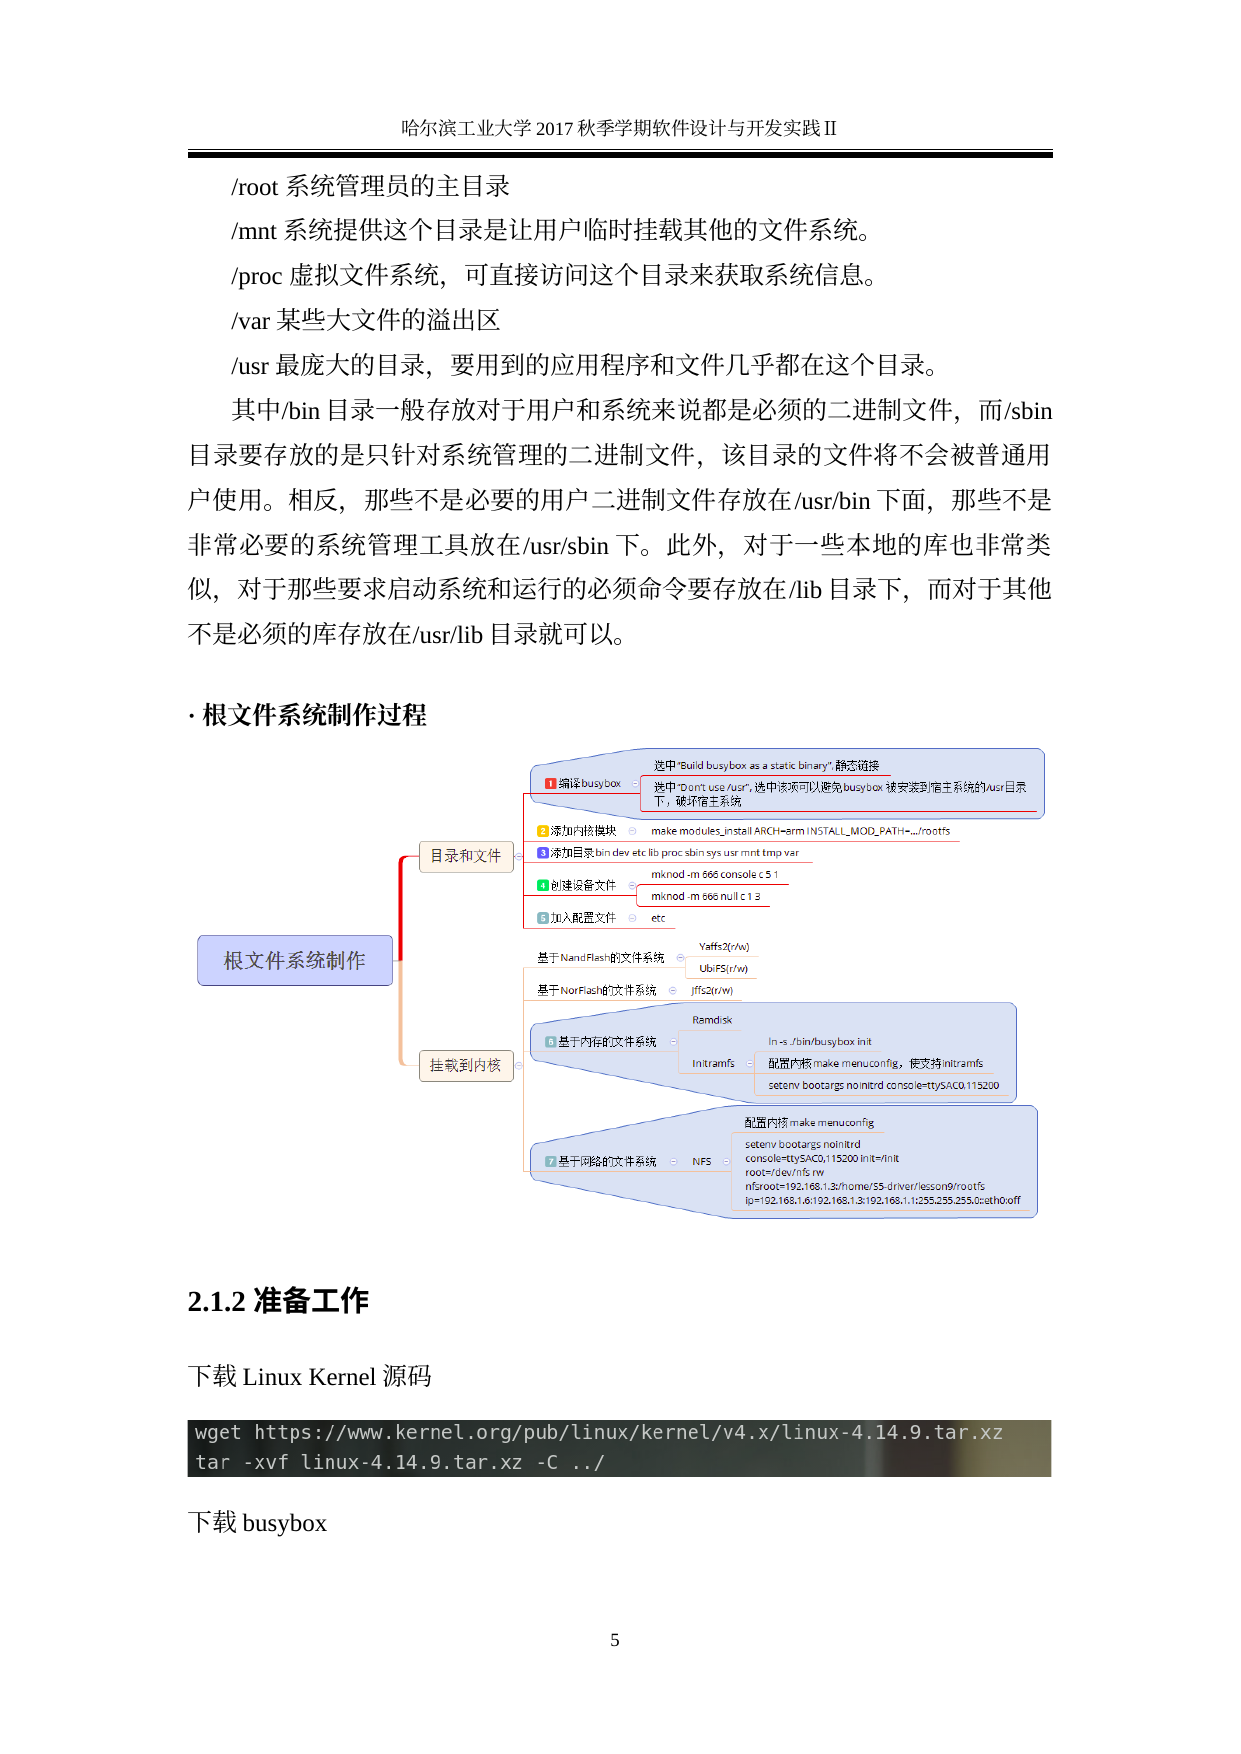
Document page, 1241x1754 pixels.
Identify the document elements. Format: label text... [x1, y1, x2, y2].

text /usr 最庞大的目录，要用到的应用程序和文件几乎都在这个目录。 [187, 346, 1053, 382]
text 其中/bin目录一般存放对于用户和系统来说都是必须的二进制文件，而/sbin目录要存放的是只针对系统管理的二进制文件，该目录的文件将不会被普通用户使用。相反，那些不是必要的用户二进制文件存放在/usr/bin下面，那些不是非常必要的系统管理工具放在/usr/sbin下。此外，对于一些本地的库也非常类似，对于那些要求启动系统和运行的必须命令要存放在/lib目录下，而对于其他不是必须的库存放在/usr/lib目录就可以。 [187, 391, 1053, 651]
text 2.1.2 准备工作 [187, 1266, 1053, 1331]
text 下载busybox [187, 1488, 1053, 1553]
picture [187, 740, 1052, 1223]
text · 根文件系统制作过程 [187, 696, 1053, 732]
text /root 系统管理员的主目录 [187, 166, 1053, 202]
text /mnt 系统提供这个目录是让用户临时挂载其他的文件系统。 [187, 211, 1053, 247]
picture [187, 1420, 1052, 1477]
text 下载Linux Kernel 源码 [187, 1342, 1053, 1407]
text /var 某些大文件的溢出区 [187, 301, 1053, 337]
text /proc 虚拟文件系统，可直接访问这个目录来获取系统信息。 [187, 256, 1053, 292]
